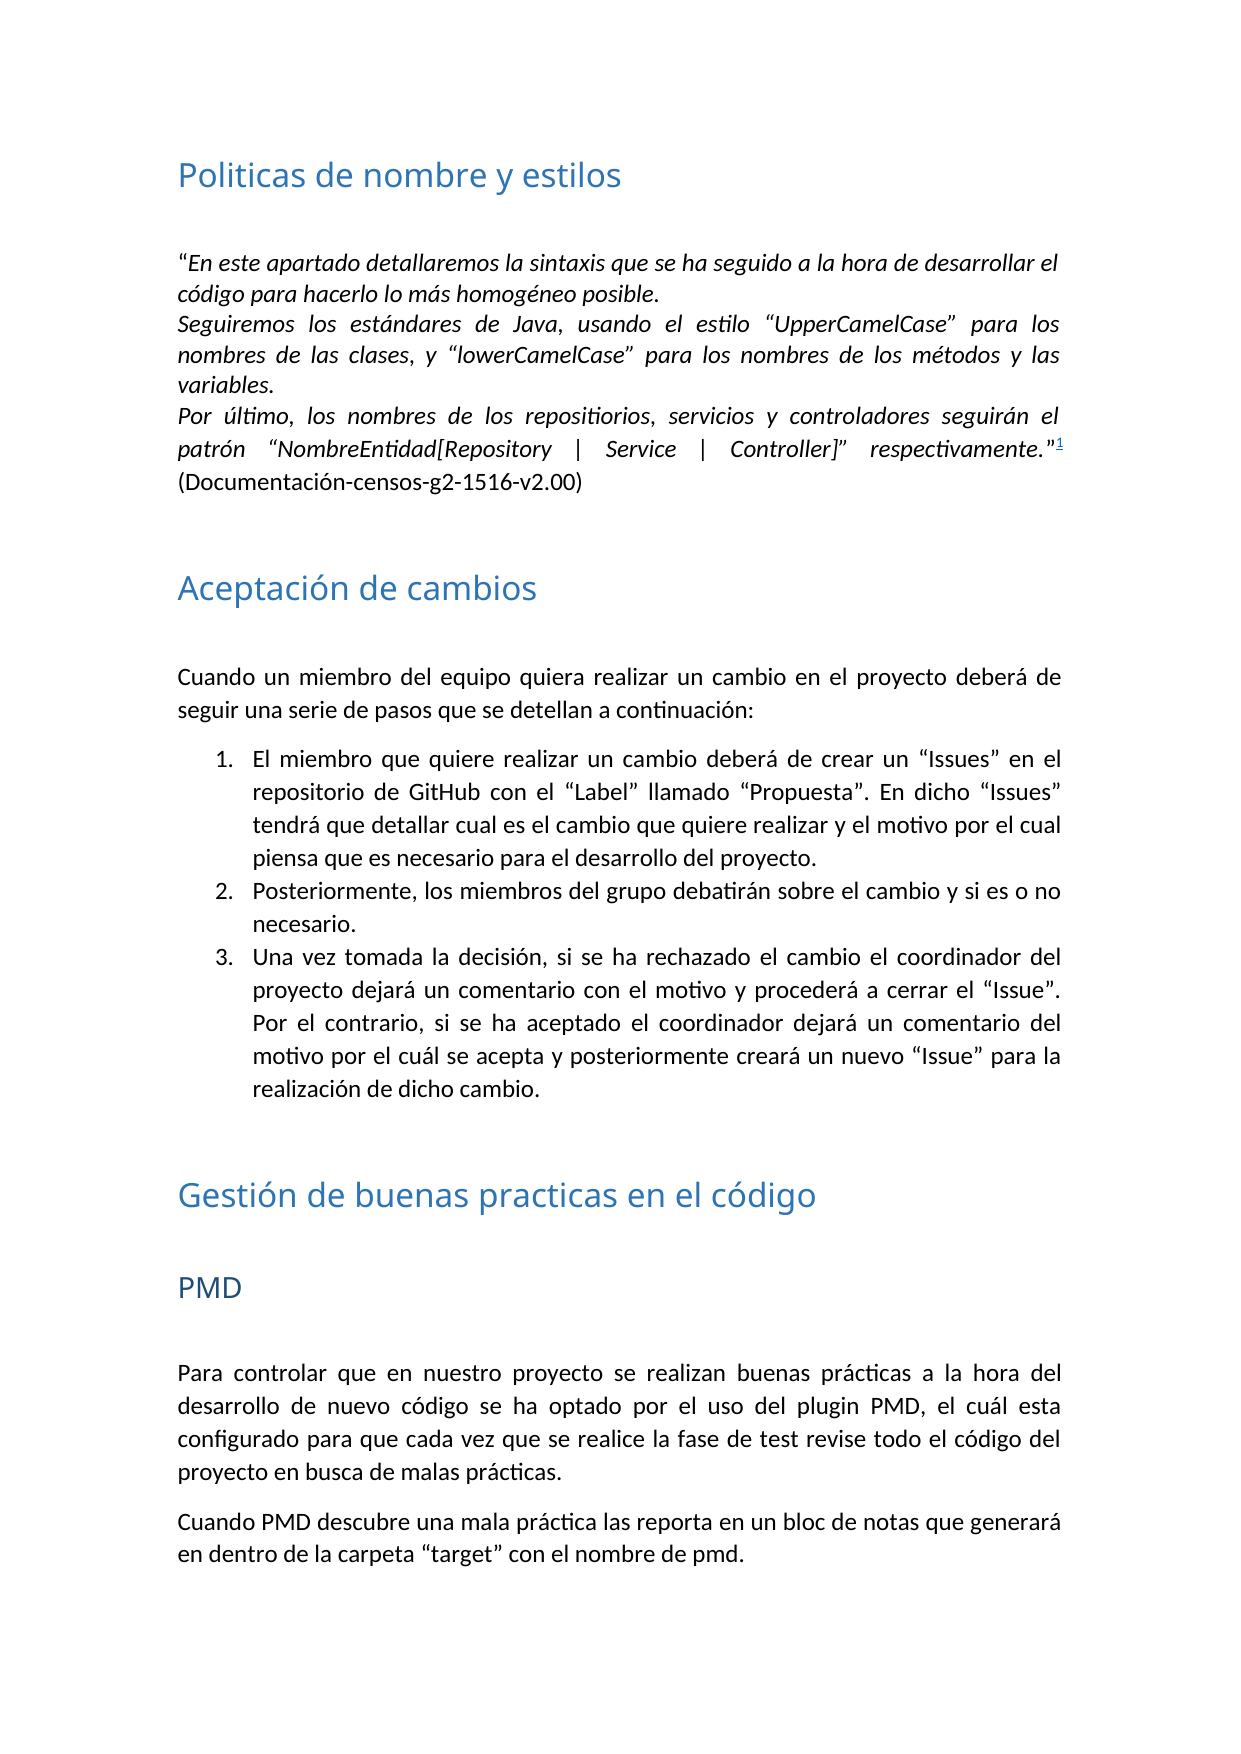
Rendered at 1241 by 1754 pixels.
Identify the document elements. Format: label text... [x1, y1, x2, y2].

subtitle Gestión de buenas practicas en el código [177, 1172, 1063, 1217]
text “En este apartado detallaremos la sintaxis que se ha seguido a la hora de desarrollar el código para hacerlo lo más homogéneo posible. [177, 248, 1063, 309]
text Para controlar que en nuestro proyecto se realizan buenas prácticas a la hora del desarrollo de nuevo código se ha optado por el uso del plugin PMD, el cuál esta configurado para que cada vez que se realice la fase de test revise todo el código del proyecto en busca de malas prácticas. [177, 1357, 1063, 1487]
list Posteriormente, los miembros del grupo debatirán sobre el cambio y si es o no necesario. [215, 875, 1063, 939]
text Seguiremos los estándares de Java, usando el estilo “UpperCamelCase” para los nombres de las clases, y “lowerCamelCase” para los nombres de los métodos y las variables. [177, 309, 1063, 400]
list Una vez tomada la decisión, si se ha rechazado el cambio el coordinador del proyecto dejará un comentario con el motivo y procederá a cerrar el “Issue”. Por el contrario, si se ha aceptado el coordinador dejará un comentario del motivo por el cuál se acepta y posteriormente creará un nuevo “Issue” para la realización de dicho cambio. [215, 941, 1063, 1103]
list El miembro que quiere realizar un cambio deberá de crear un “Issues” en el repositorio de GitHub con el “Label” llamado “Propuesta”. En dicho “Issues” tendrá que detallar cual es el cambio que quiere realizar y el motivo por el cual piensa que es necesario para el desarrollo del proyecto. [215, 743, 1063, 873]
text Cuando un miembro del equipo quiera realizar un cambio en el proyecto deberá de seguir una serie de pasos que se detellan a continuación: [177, 661, 1063, 724]
text Cuando PMD descubre una mala práctica las reporta en un bloc de notas que generará en dentro de la carpeta “target” con el nombre de pmd. [177, 1506, 1063, 1569]
subtitle Aceptación de cambios [177, 565, 1063, 611]
text Por último, los nombres de los repositiorios, servicios y controladores seguirán el patrón “NombreEntidad[Repository | Service | Controller]” respectivamente.”1 (Documentación-censos-g2-1516-v2.00) [177, 400, 1063, 497]
subtitle Politicas de nombre y estilos [177, 152, 1063, 197]
subtitle PMD [177, 1268, 1063, 1307]
